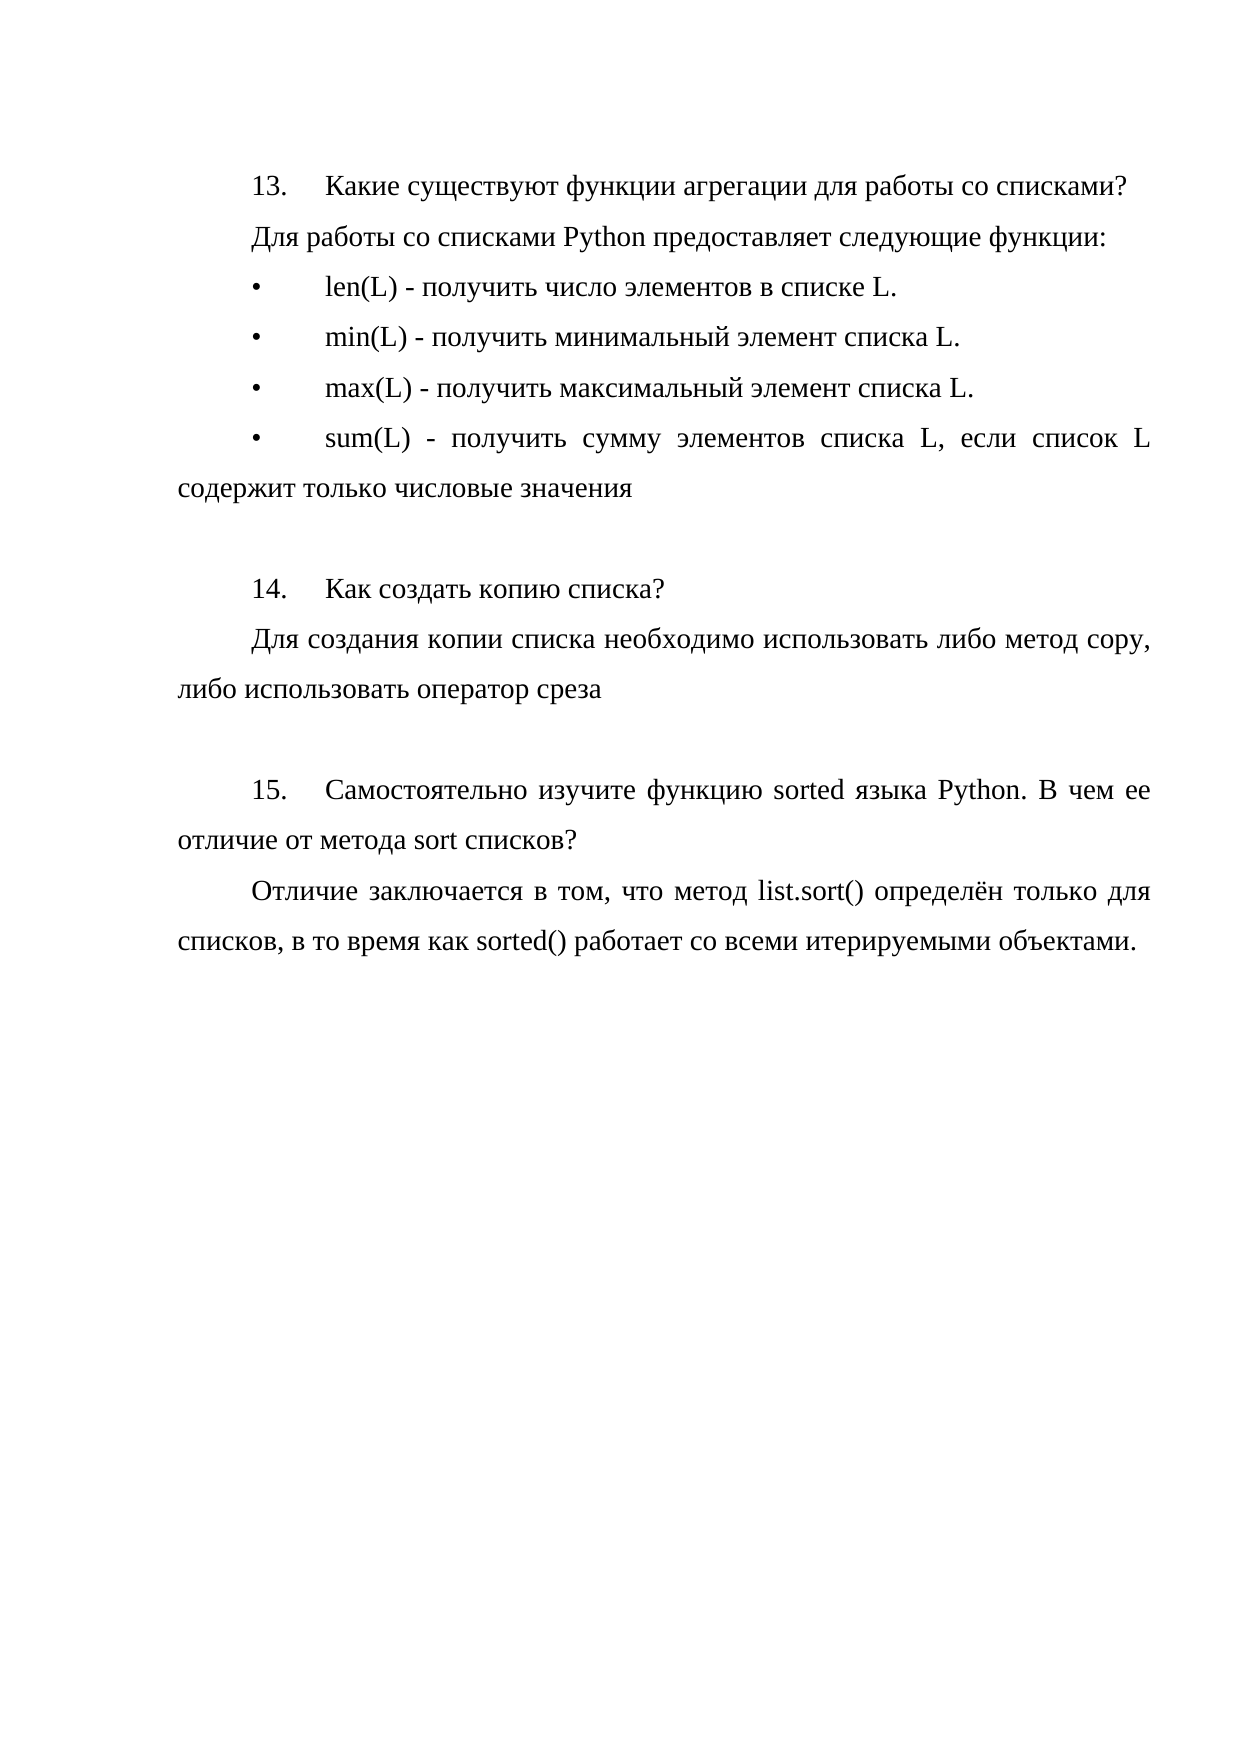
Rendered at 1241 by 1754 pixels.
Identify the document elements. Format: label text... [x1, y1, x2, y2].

list 13. Какие существуют функции агрегации для работы со списками? [177, 168, 1152, 202]
list Отличие заключается в том, что метод list.sort() определён только для списков, в то время как sorted() работает со всеми итерируемыми объектами. [177, 873, 1152, 957]
list Для работы со списками Python предоставляет следующие функции: [177, 219, 1152, 252]
list • sum(L) - получить сумму элементов списка L, если список L содержит только числовые значения [177, 420, 1152, 504]
list Для создания копии списка необходимо использовать либо метод copy, либо использовать оператор среза [177, 621, 1152, 705]
list 14. Как создать копию списка? [177, 571, 1152, 604]
list • len(L) - получить число элементов в списке L. [177, 269, 1152, 303]
list • min(L) - получить минимальный элемент списка L. [177, 319, 1152, 353]
list • max(L) - получить максимальный элемент списка L. [177, 370, 1152, 403]
list 15. Самостоятельно изучите функцию sorted языка Python. В чем ее отличие от метода sort списков? [177, 772, 1152, 856]
